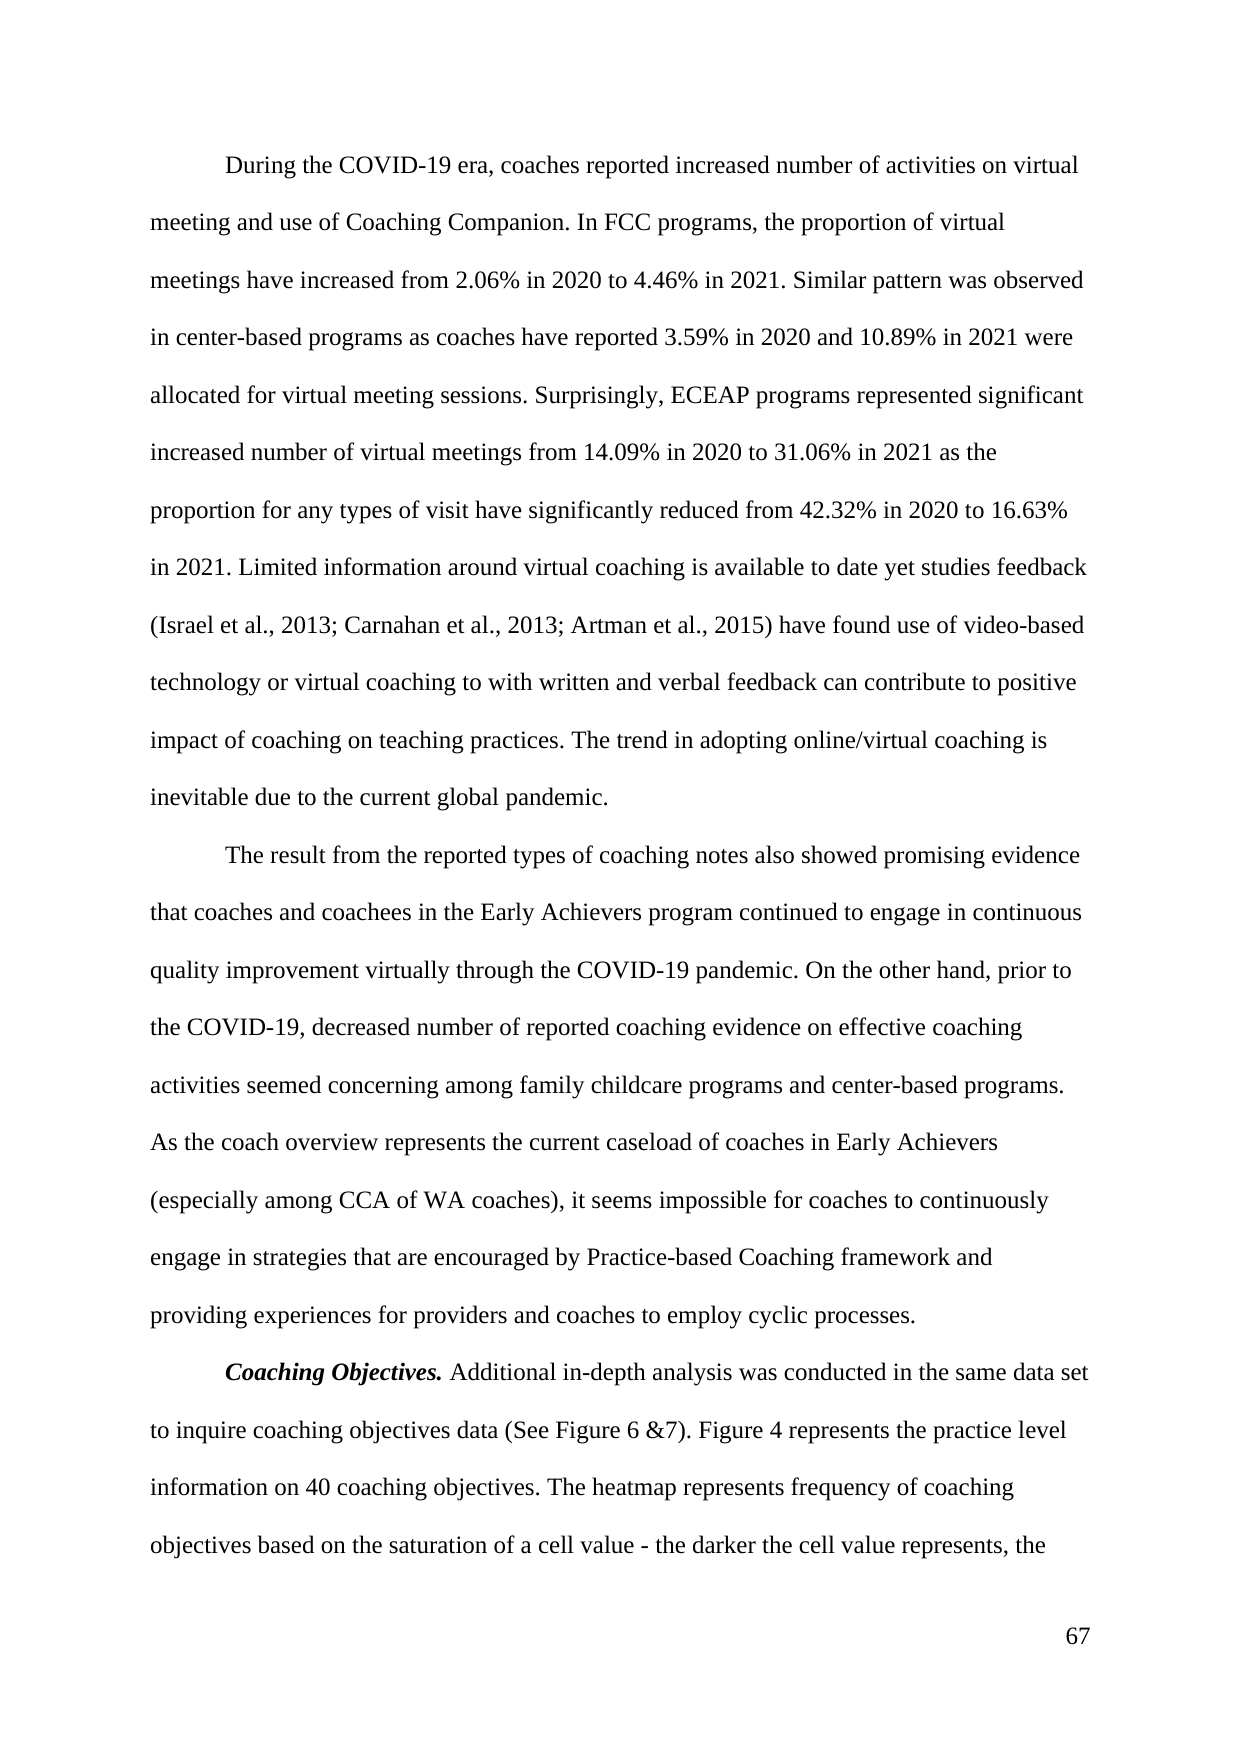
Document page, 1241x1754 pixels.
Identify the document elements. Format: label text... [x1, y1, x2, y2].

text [150, 1357, 1090, 1559]
text The result from the reported types of coaching notes also showed promising evidence that coaches and coachees in the Early Achievers program continued to engage in continuous quality improvement virtually through the COVID-19 pandemic. On the other hand, prior to the COVID-19, decreased number of reported coaching evidence on effective coaching activities seemed concerning among family childcare programs and center-based programs. As the coach overview represents the current caseload of coaches in Early Achievers (especially among CCA of WA coaches), it seems impossible for coaches to continuously engage in strategies that are encouraged by Practice-based Coaching framework and providing experiences for providers and coaches to employ cyclic processes. [150, 840, 1090, 1329]
text During the COVID-19 era, coaches reported increased number of activities on virtual meeting and use of Coaching Companion. In FCC programs, the proportion of virtual meetings have increased from 2.06% in 2020 to 4.46% in 2021. Similar pattern was observed in center-based programs as coaches have reported 3.59% in 2020 and 10.89% in 2021 were allocated for virtual meeting sessions. Surprisingly, ECEAP programs represented significant increased number of virtual meetings from 14.09% in 2020 to 31.06% in 2021 as the proportion for any types of visit have significantly reduced from 42.32% in 2020 to 16.63% in 2021. Limited information around virtual coaching is available to date yet studies feedback (Israel et al., 2013; Carnahan et al., 2013; Artman et al., 2015) have found use of video-based technology or virtual coaching to with written and verbal feedback can contribute to positive impact of coaching on teaching practices. The trend in adopting online/virtual coaching is inevitable due to the current global pandemic. [150, 150, 1090, 811]
